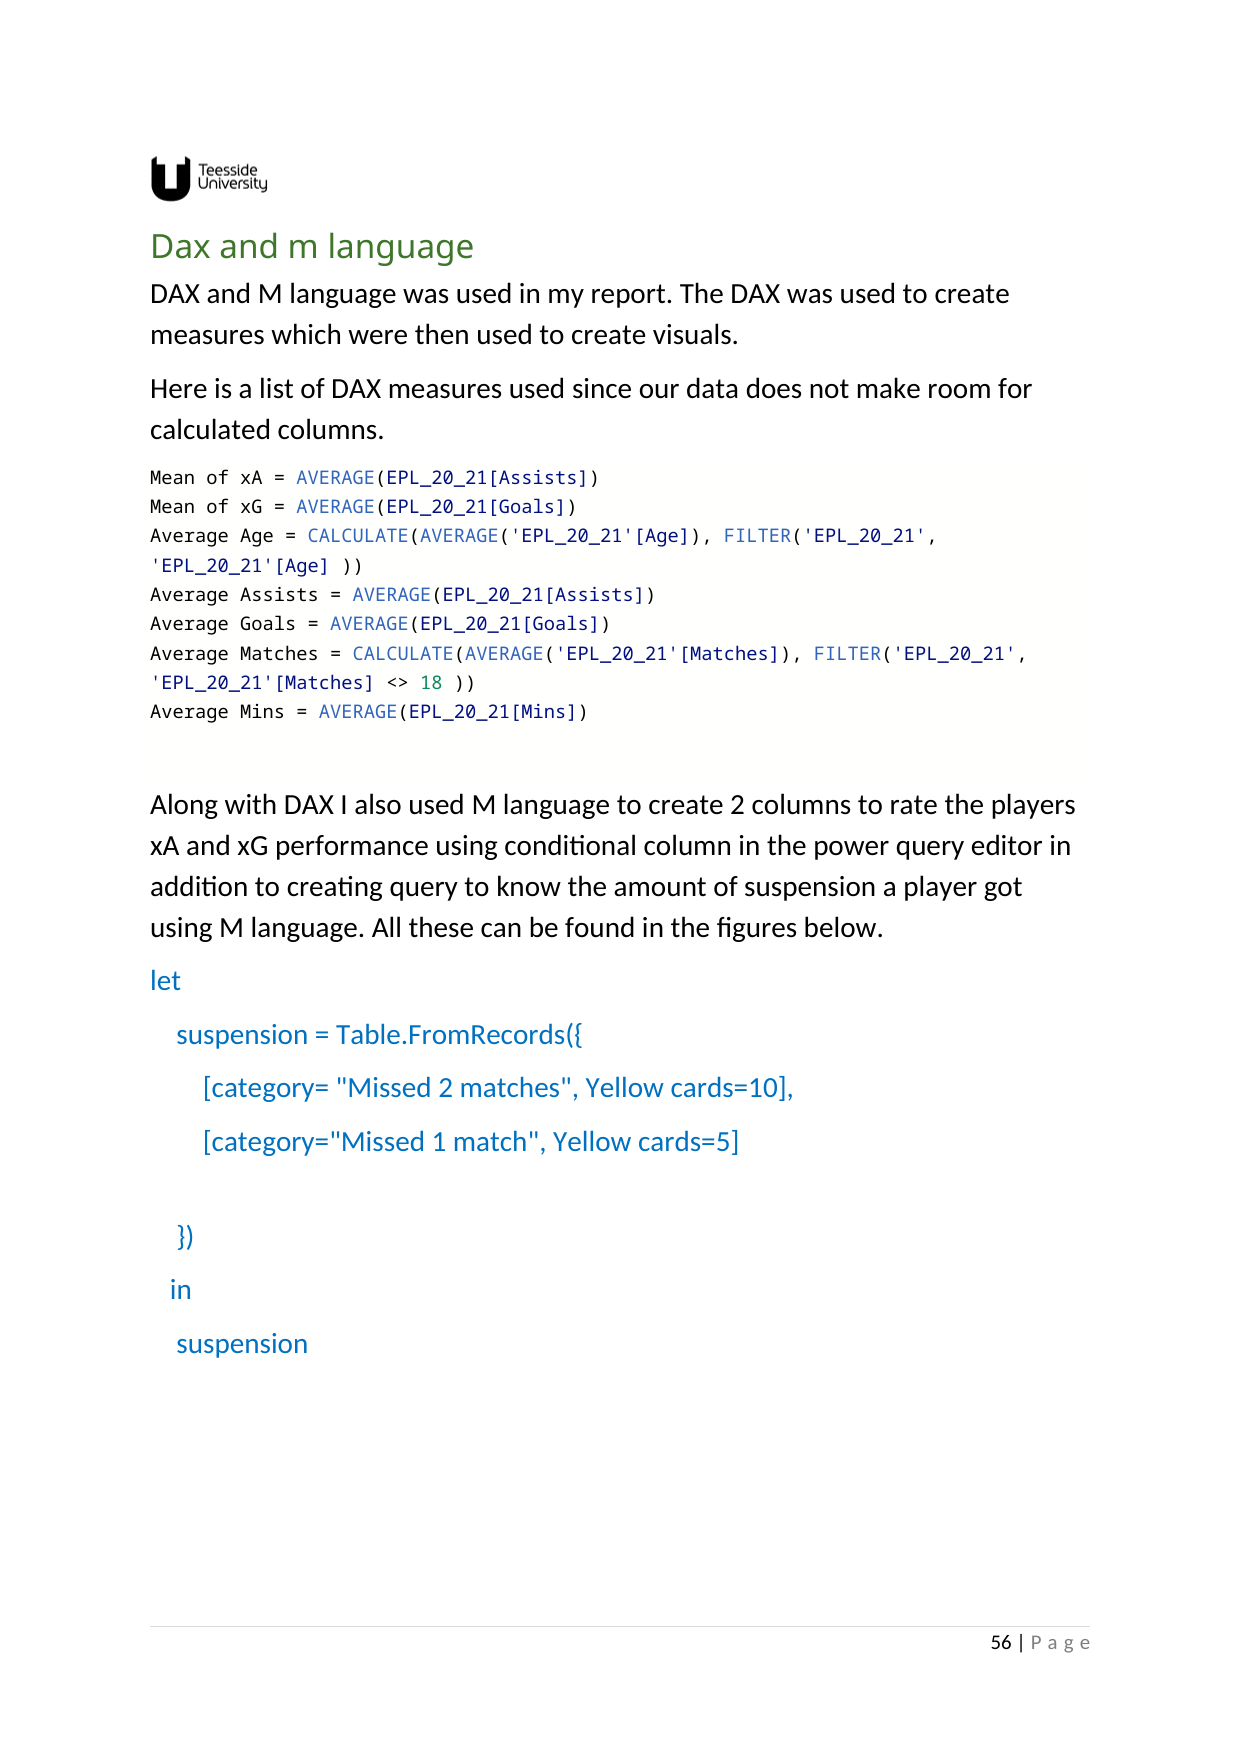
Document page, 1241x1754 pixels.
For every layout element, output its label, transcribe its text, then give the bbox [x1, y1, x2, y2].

picture [150, 99, 269, 224]
text Average Matches = CALCULATE(AVERAGE('EPL_20_21'[Matches]), FILTER('EPL_20_21', 'EPL_20_21'[Matches] <> 18 )) [150, 640, 1090, 694]
text in [150, 1271, 1090, 1307]
text }) [150, 1218, 1090, 1253]
text let [150, 962, 1090, 998]
text DAX and M language was used in my report. The DAX was used to create measures which were then used to create visuals. [150, 275, 1090, 352]
subtitle Dax and m language [150, 223, 1090, 269]
text suspension = Table.FromRecords({ [150, 1016, 1090, 1051]
text Average Assists = AVERAGE(EPL_20_21[Assists]) [150, 581, 1090, 607]
text [category="Missed 1 match", Yellow cards=5] [150, 1123, 1090, 1158]
text Average Mins = AVERAGE(EPL_20_21[Mins]) [150, 698, 1090, 724]
text [category= "Missed 2 matches", Yellow cards=10], [150, 1069, 1090, 1105]
text Average Age = CALCULATE(AVERAGE('EPL_20_21'[Age]), FILTER('EPL_20_21', 'EPL_20_21'[Age] )) [150, 523, 1090, 577]
text Average Goals = AVERAGE(EPL_20_21[Goals]) [150, 611, 1090, 636]
text Along with DAX I also used M language to create 2 columns to rate the players xA and xG performance using conditional column in the power query editor in addition to creating query to know the amount of suspension a player got using M language. All these can be found in the figures below. [150, 786, 1090, 944]
text Here is a list of DAX measures used since our data does not make room for calculated columns. [150, 370, 1090, 446]
text Mean of xA = AVERAGE(EPL_20_21[Assists]) [150, 464, 1090, 490]
text Mean of xG = AVERAGE(EPL_20_21[Goals]) [150, 493, 1090, 519]
text suspension [150, 1325, 1090, 1360]
